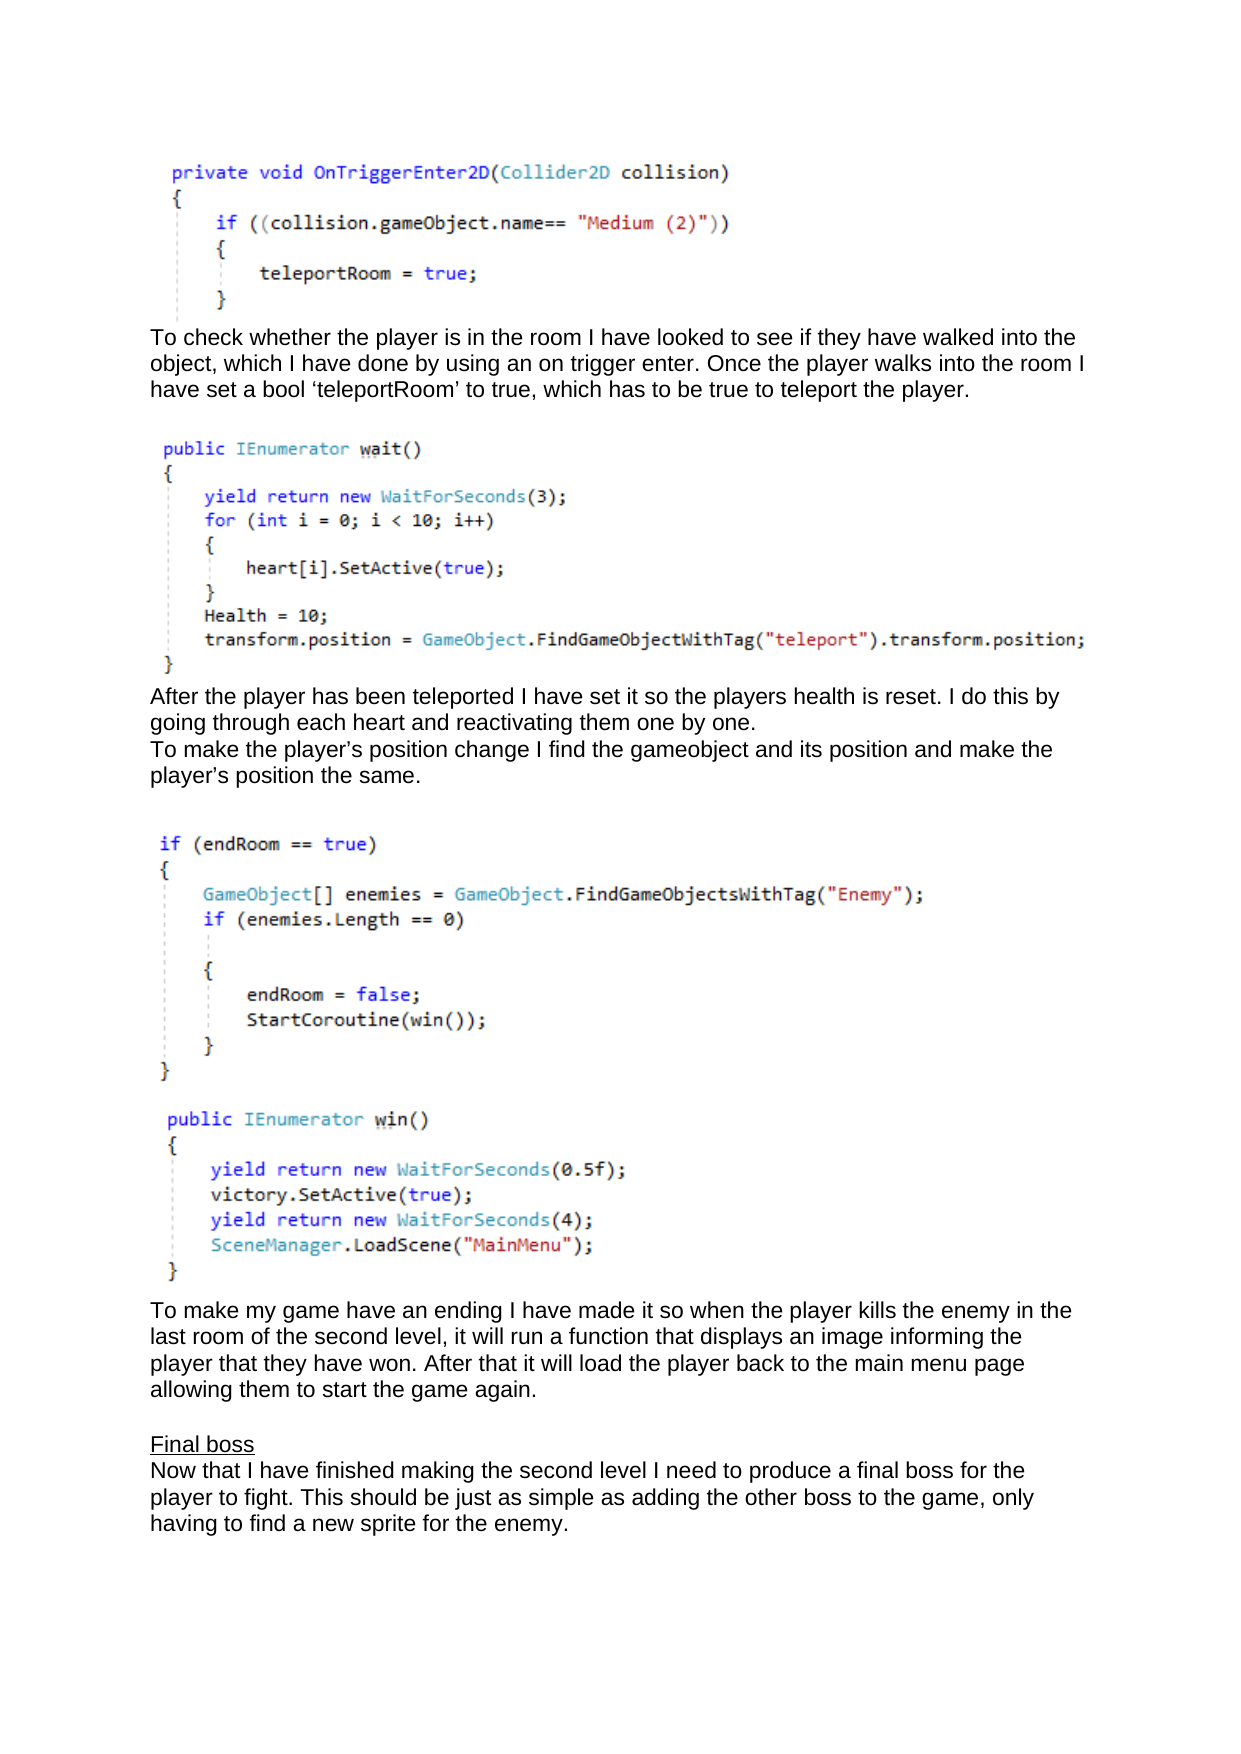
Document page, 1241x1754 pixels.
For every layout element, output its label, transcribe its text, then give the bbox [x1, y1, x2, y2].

picture [150, 817, 955, 1297]
text To make my game have an ending I have made it so when the player kills the enemy in the last room of the second level, it will run a function that displays an image informing the player that they have won. After that it will load the player back to the main menu page allowing them to start the game again. [150, 1297, 1090, 1402]
text Final boss [150, 1431, 1090, 1457]
text Now that I have finished making the second level I need to produce a final boss for the player to fight. This should be just as simple as adding the other boss to the game, only having to find a new sprite for the enemy. [150, 1457, 1090, 1536]
picture [150, 150, 750, 324]
text After the player has been teleported I have set it so the players health is reset. I do this by going through each heart and reactivating them one by one. [150, 683, 1090, 736]
picture [150, 431, 1091, 683]
text To check whether the player is in the room I have looked to see if they have walked into the object, which I have done by using an on trigger enter. Once the player walks into the room I have set a bool ‘teleportRoom’ to true, which has to be true to teleport the player. [150, 323, 1090, 402]
text To make the player’s position change I find the gameobject and its position and make the player’s position the same. [150, 736, 1090, 788]
